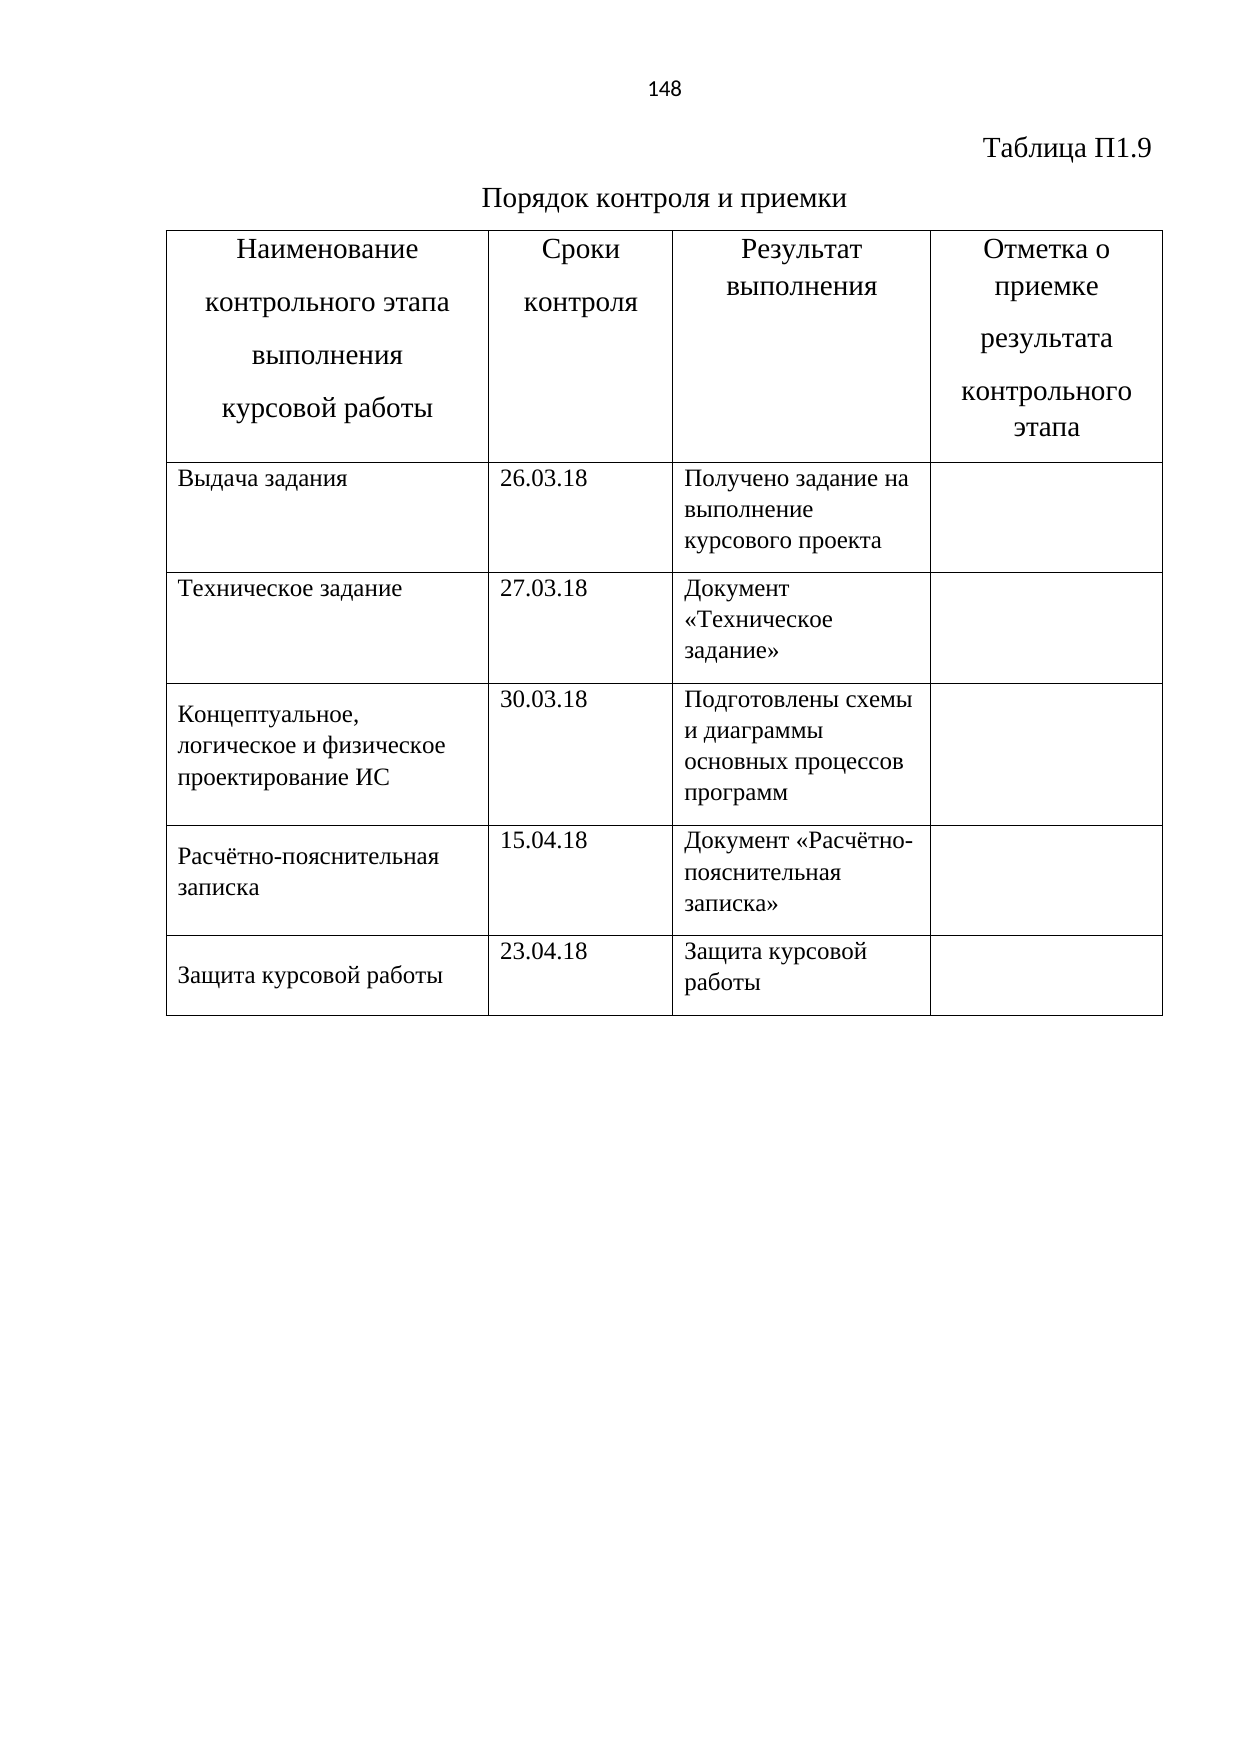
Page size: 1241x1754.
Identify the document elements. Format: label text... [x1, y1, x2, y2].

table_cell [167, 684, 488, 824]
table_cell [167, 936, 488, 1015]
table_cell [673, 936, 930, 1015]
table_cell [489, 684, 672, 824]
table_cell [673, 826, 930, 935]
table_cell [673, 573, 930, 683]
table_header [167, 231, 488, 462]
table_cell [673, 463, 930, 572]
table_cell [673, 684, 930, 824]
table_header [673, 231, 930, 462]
text Таблица П1.9 [177, 130, 1152, 163]
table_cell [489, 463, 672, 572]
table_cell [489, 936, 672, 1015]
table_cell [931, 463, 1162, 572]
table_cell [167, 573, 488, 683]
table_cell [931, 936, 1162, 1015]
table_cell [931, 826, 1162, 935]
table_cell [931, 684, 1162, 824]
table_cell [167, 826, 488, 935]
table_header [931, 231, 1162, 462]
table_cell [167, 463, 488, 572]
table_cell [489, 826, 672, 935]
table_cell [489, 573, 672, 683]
text Порядок контроля и приемки [177, 180, 1152, 214]
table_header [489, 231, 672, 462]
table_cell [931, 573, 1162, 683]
